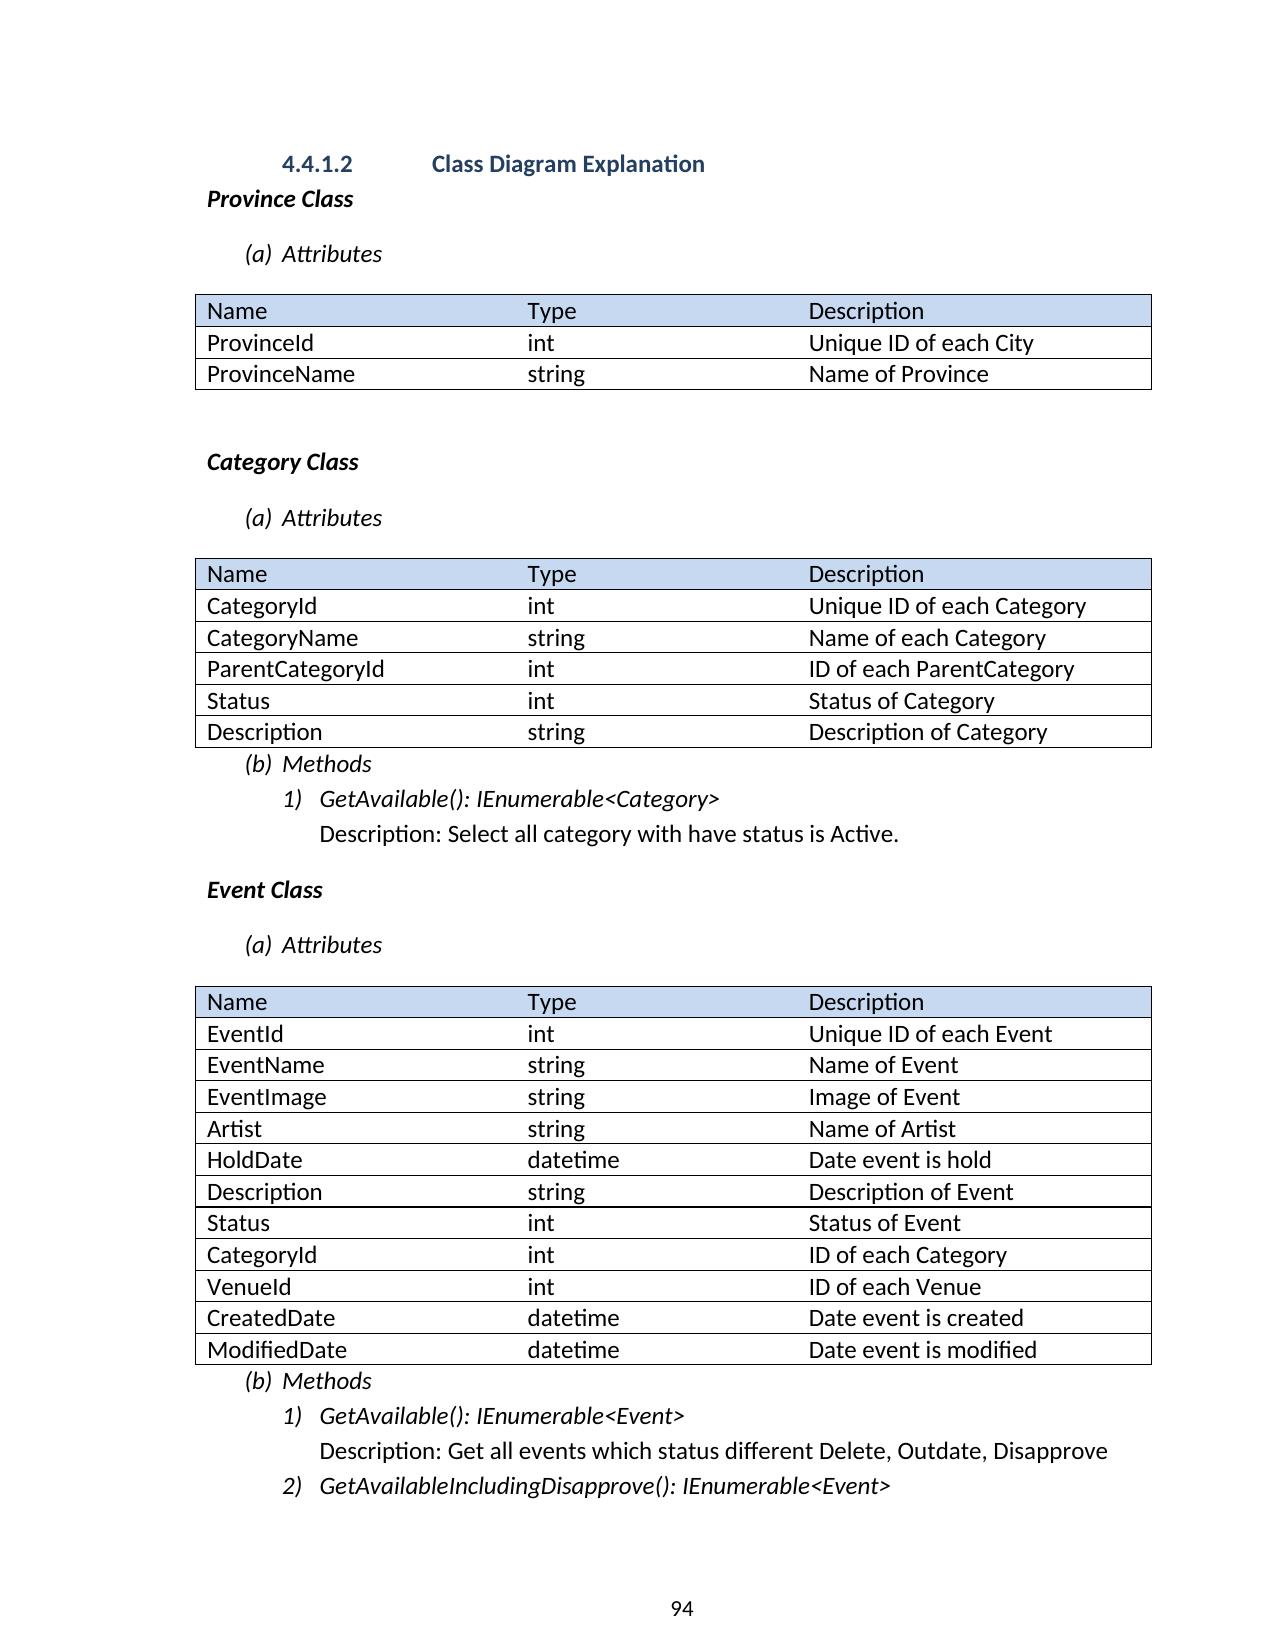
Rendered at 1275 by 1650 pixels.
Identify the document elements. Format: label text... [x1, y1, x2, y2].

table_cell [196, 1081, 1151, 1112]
list GetAvailableIncludingDisapprove(): IEnumerable<Event> [282, 1470, 1157, 1501]
text Category Class [207, 446, 1157, 476]
list Methods [244, 748, 1157, 778]
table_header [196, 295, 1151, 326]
subtitle 4.4.1.2 Class Diagram Explanation [282, 148, 1157, 178]
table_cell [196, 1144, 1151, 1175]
list Methods [244, 1365, 1157, 1396]
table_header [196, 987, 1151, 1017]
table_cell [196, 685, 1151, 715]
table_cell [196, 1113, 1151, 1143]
list GetAvailable(): IEnumerable<Category> [282, 783, 1157, 813]
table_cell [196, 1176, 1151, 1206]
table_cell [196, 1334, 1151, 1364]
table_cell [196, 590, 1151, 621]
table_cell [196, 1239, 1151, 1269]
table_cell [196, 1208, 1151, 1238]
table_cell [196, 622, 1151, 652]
list Description: Get all events which status different Delete, Outdate, Disapprove [319, 1435, 1157, 1466]
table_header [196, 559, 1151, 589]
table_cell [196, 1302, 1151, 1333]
text Province Class [207, 183, 1157, 213]
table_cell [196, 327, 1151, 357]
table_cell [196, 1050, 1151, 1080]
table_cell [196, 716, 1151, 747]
list Attributes [244, 502, 1157, 532]
list GetAvailable(): IEnumerable<Event> [282, 1400, 1157, 1431]
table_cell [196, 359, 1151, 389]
list Attributes [244, 930, 1157, 960]
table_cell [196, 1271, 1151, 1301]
list Description: Select all category with have status is Active. [319, 818, 1157, 848]
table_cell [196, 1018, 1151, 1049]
text Event Class [207, 874, 1157, 904]
list Attributes [244, 238, 1157, 269]
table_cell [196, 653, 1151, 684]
